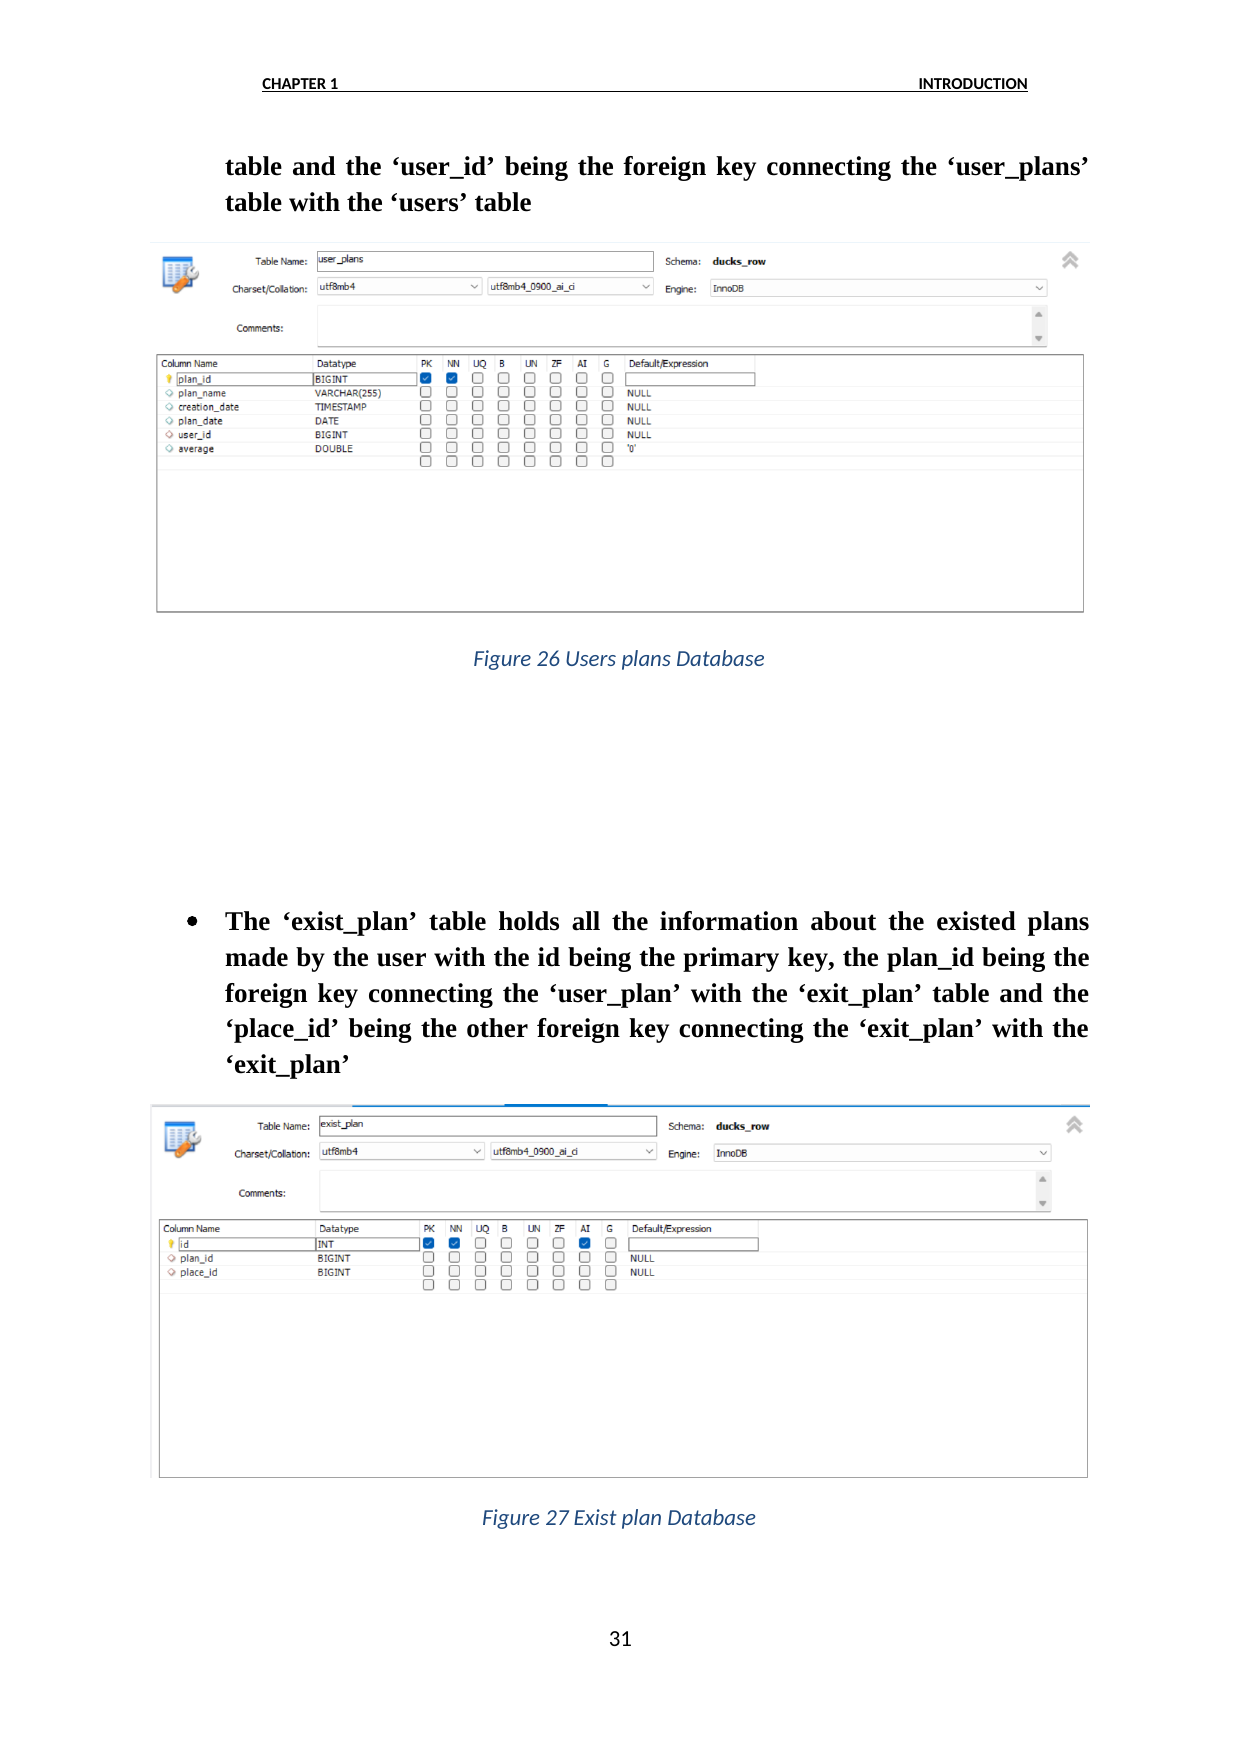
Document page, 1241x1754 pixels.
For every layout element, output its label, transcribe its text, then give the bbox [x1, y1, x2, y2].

picture [150, 242, 1090, 620]
list The ‘exist_plan’ table holds all the information about the existed plans made by the user with the id being the primary key, the plan_id being the foreign key connecting the ‘user_plan’ with the ‘exit_plan’ table and the ‘place_id’ being the other foreign key connecting the ‘exit_plan’ with the ‘exit_plan’ [187, 905, 1090, 1079]
picture [150, 1104, 1090, 1478]
text Figure 27 Exist plan Database [150, 1503, 1090, 1531]
text Figure 26 Users plans Database [150, 644, 1090, 672]
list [187, 150, 1090, 217]
